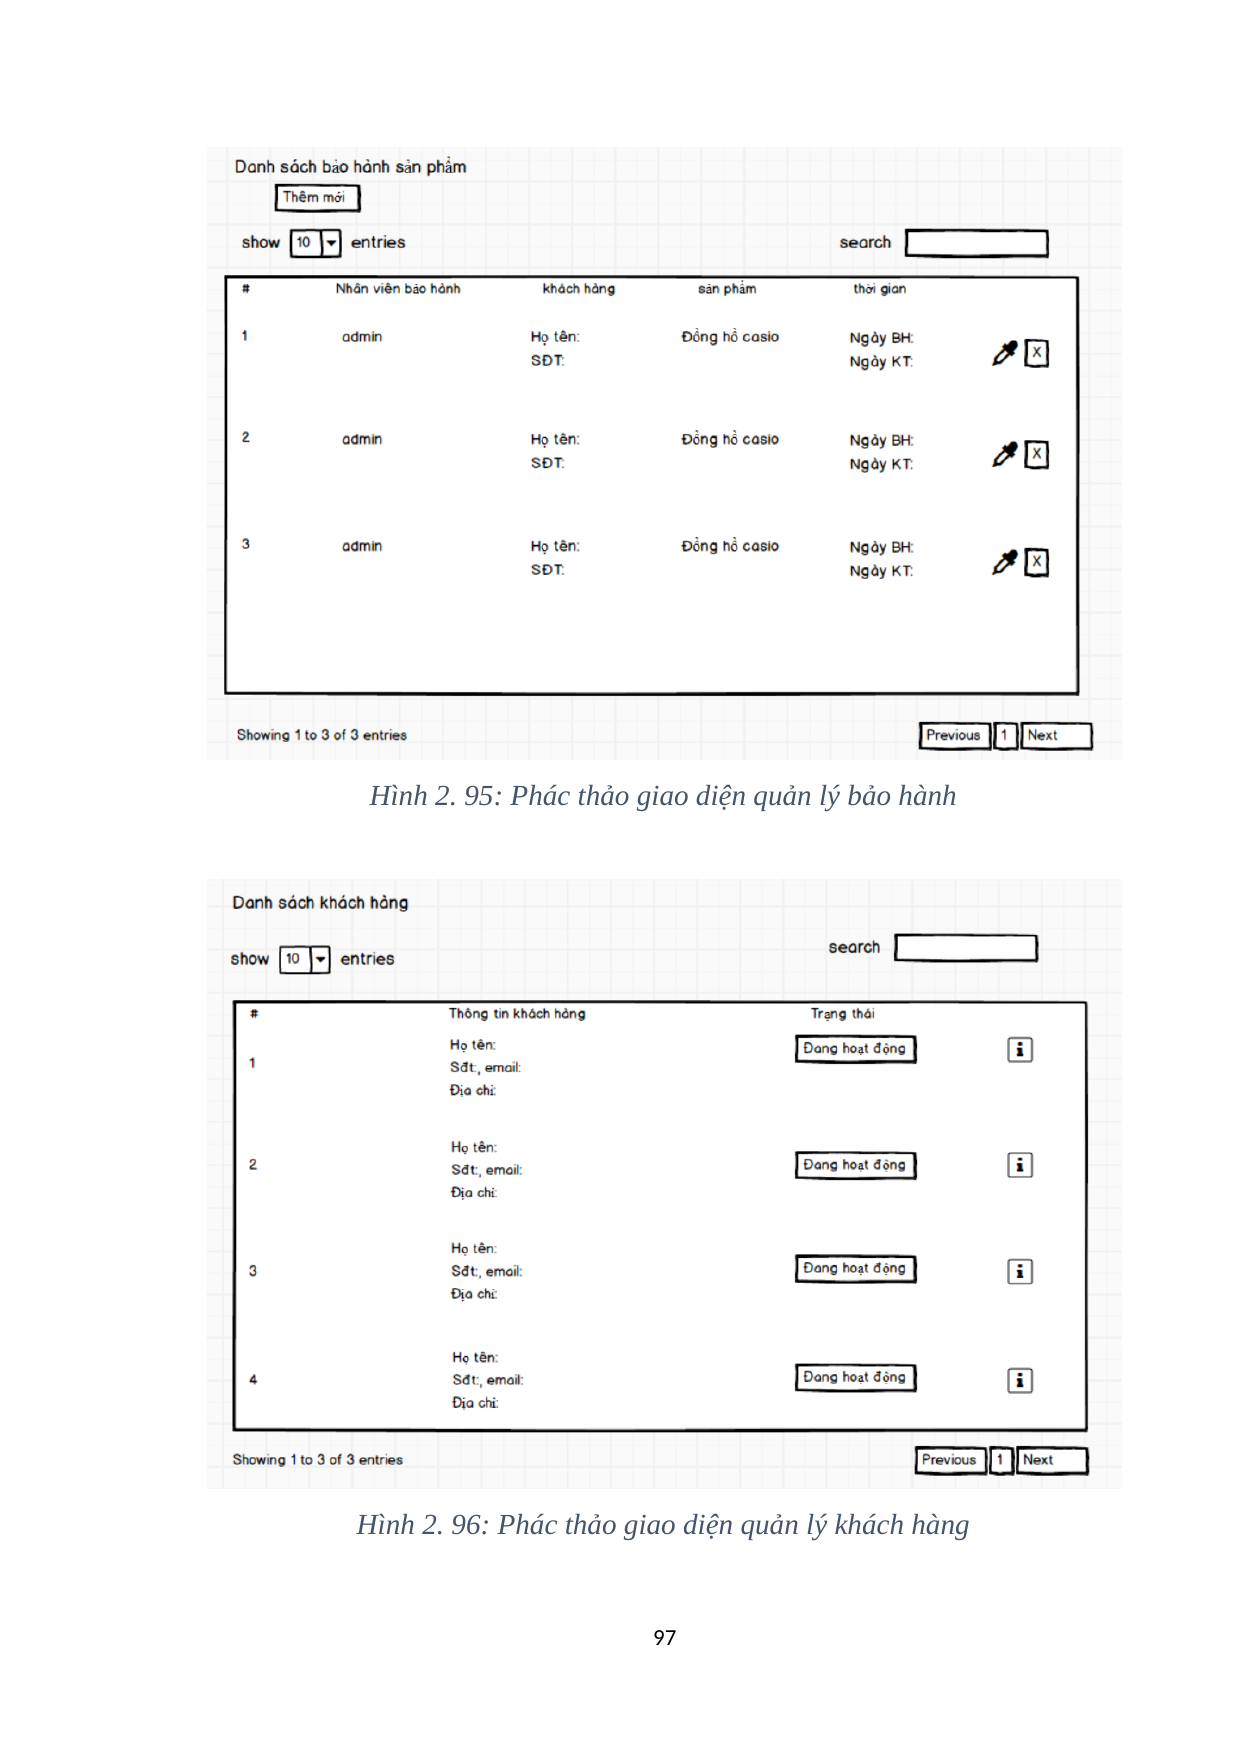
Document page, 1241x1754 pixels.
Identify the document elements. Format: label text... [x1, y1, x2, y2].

picture [206, 147, 1123, 760]
text Hình 2. 96: Phác thảo giao diện quản lý khách hàng [207, 1507, 1122, 1541]
text Hình 2. 95: Phác thảo giao diện quản lý bảo hành [207, 778, 1122, 812]
picture [206, 879, 1123, 1489]
